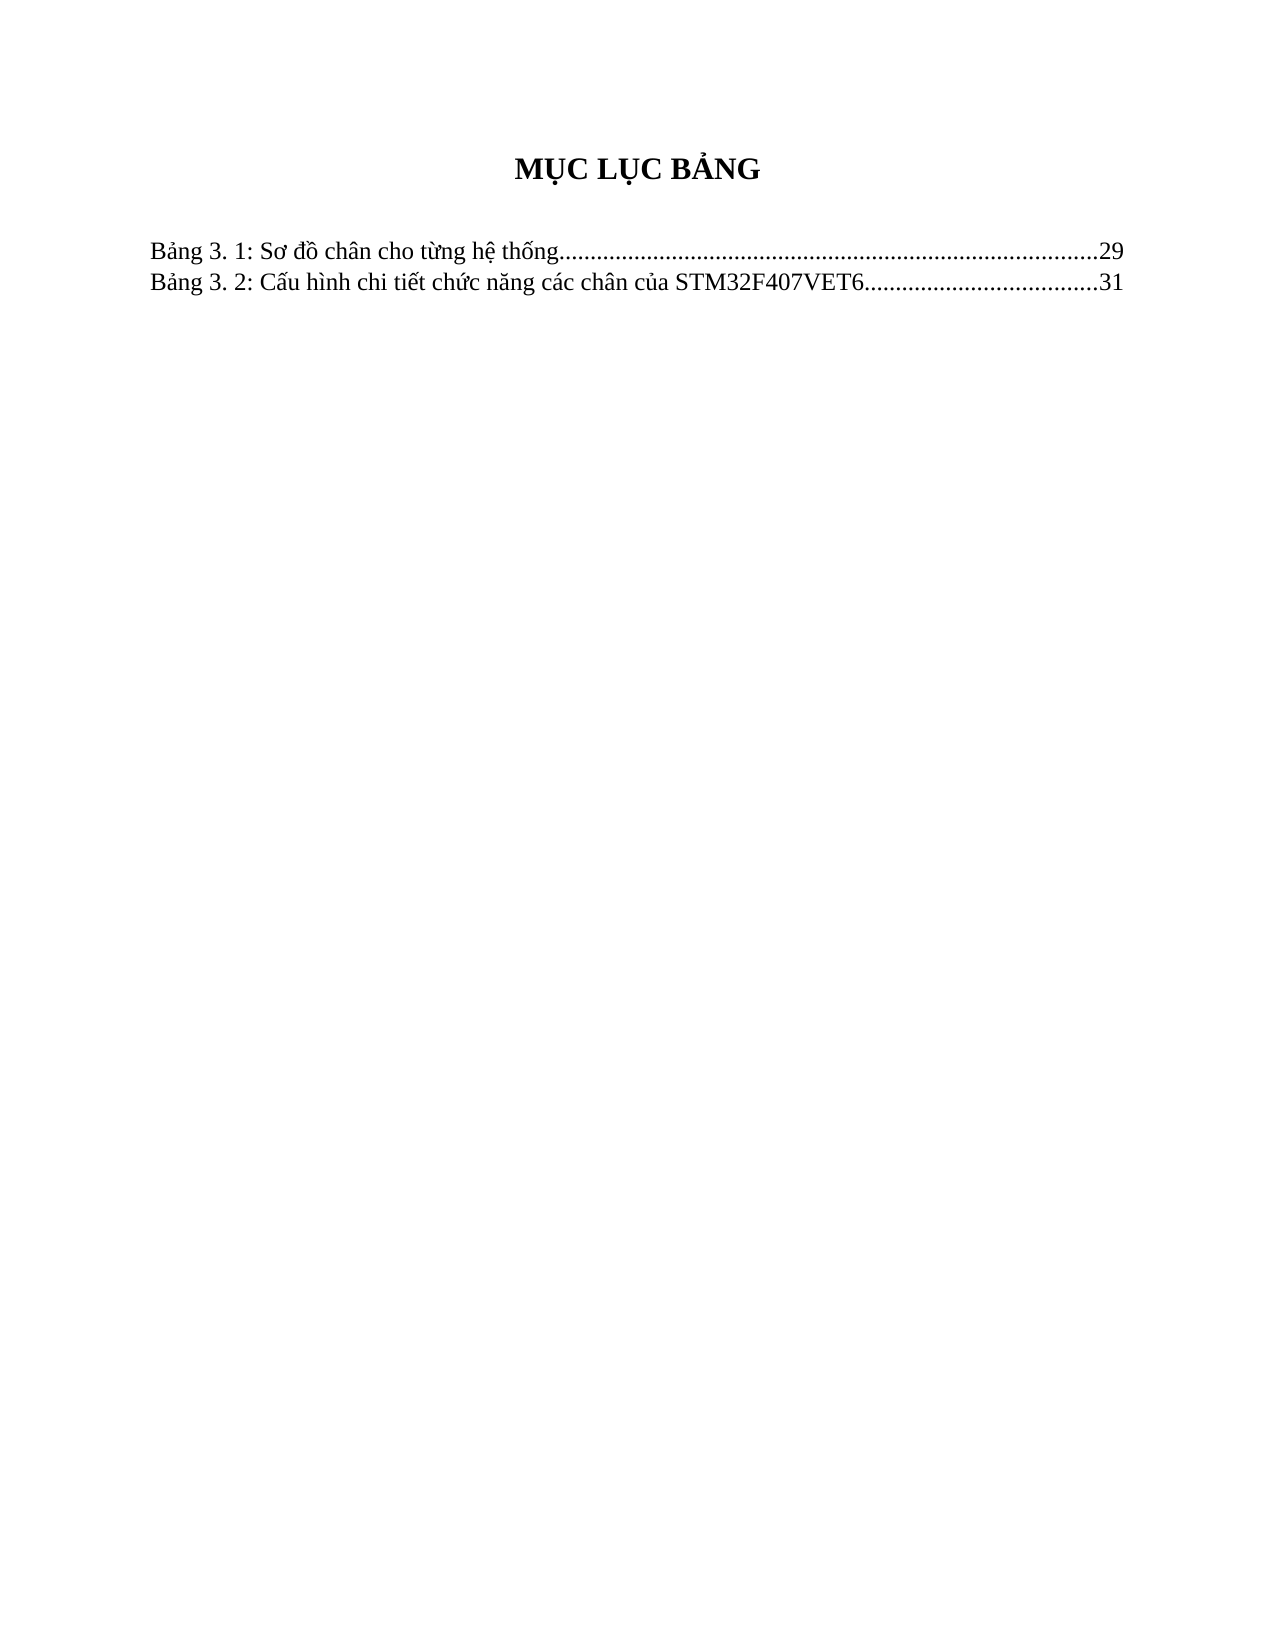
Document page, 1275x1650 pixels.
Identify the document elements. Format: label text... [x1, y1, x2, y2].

text Bảng 3. 2: Cấu hình chi tiết chức năng các chân của STM32F407VET6 31 [150, 267, 1125, 296]
subtitle MỤC LỤC BẢNG [150, 150, 1125, 186]
text Bảng 3. 1: Sơ đồ chân cho từng hệ thống 29 [150, 236, 1125, 265]
